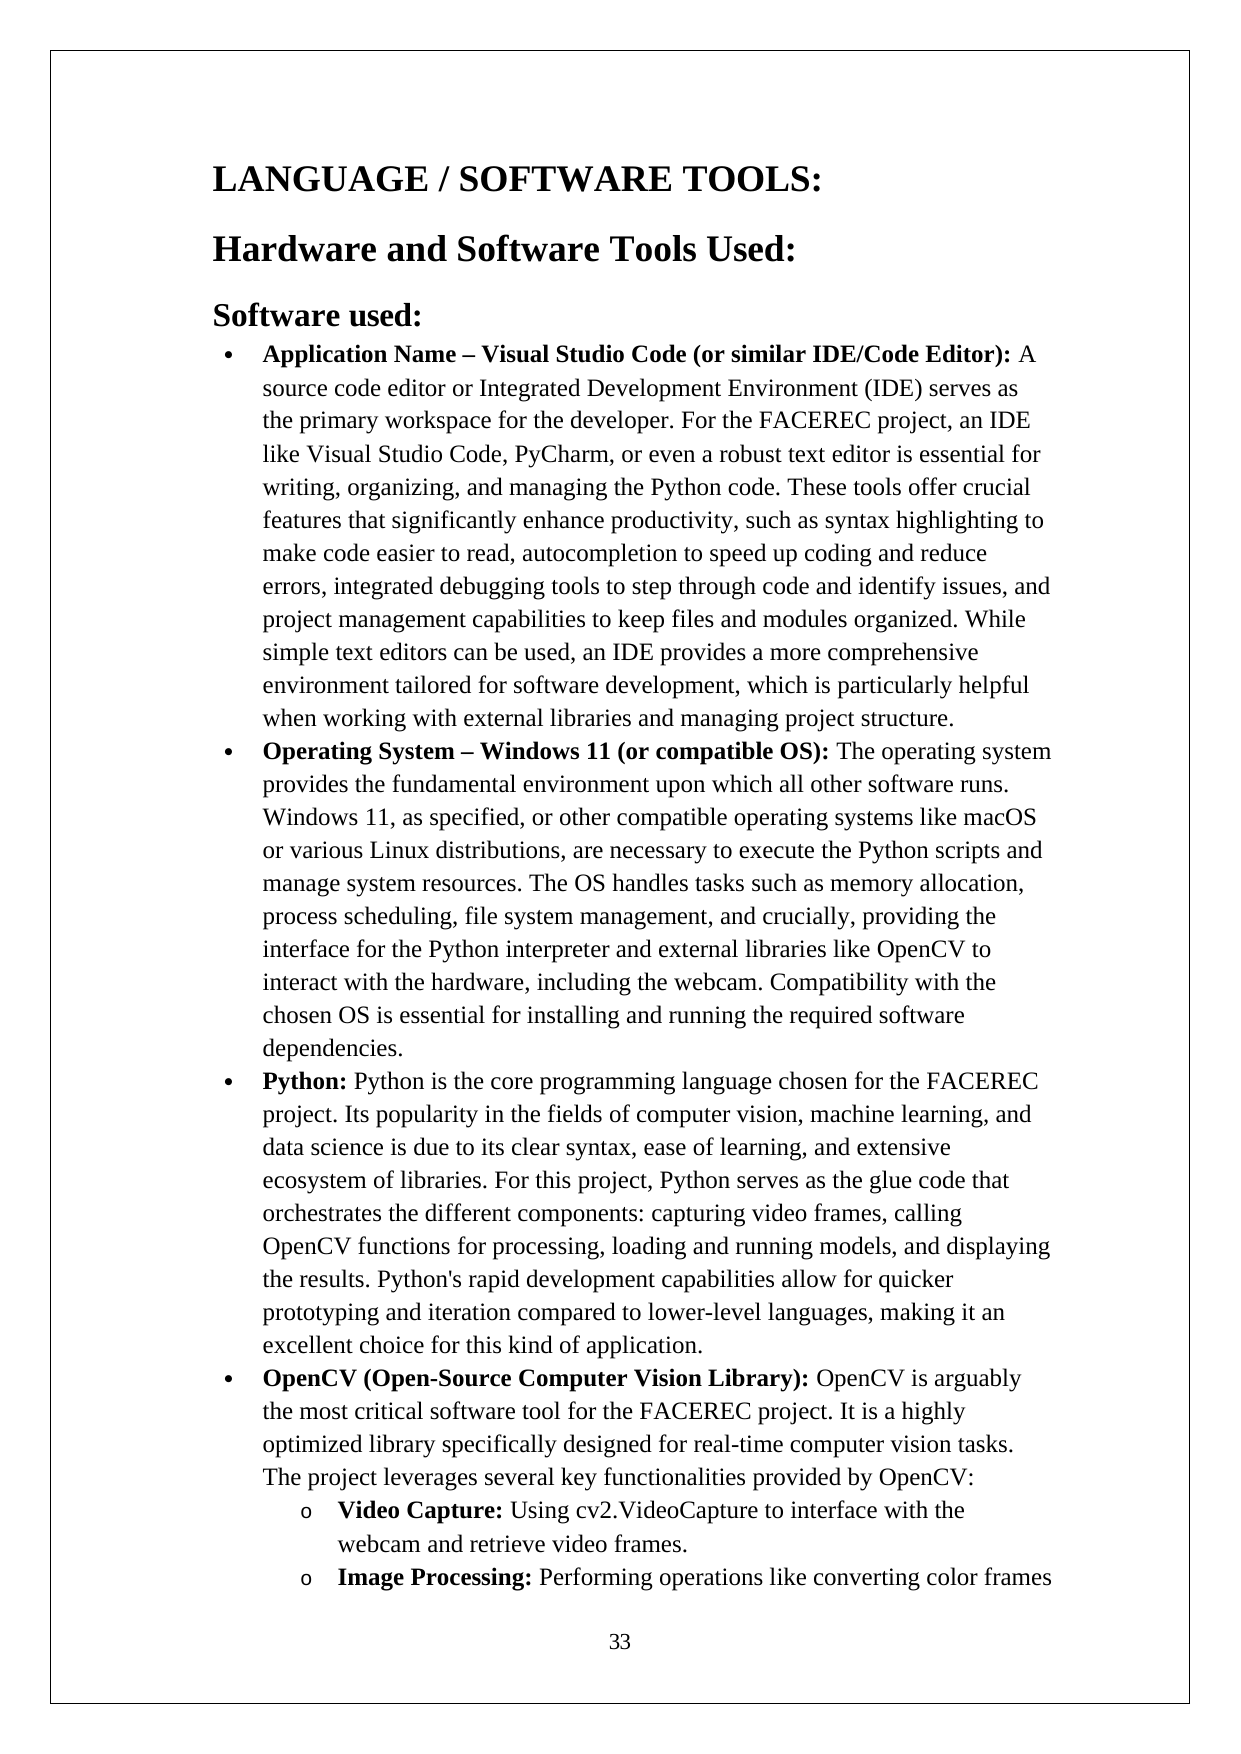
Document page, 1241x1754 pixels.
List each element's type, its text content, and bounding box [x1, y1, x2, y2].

subtitle Software used: [212, 296, 1053, 334]
text Hardware and Software Tools Used: [212, 226, 1053, 269]
subtitle LANGUAGE / SOFTWARE TOOLS: [212, 156, 1053, 199]
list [300, 1562, 1053, 1592]
list Operating System – Windows 11 (or compatible OS): The operating system provides the fundamental environment upon which all other software runs. Windows 11, as specified, or other compatible operating systems like macOS or various Linux distributions, are necessary to execute the Python scripts and manage system resources. The OS handles tasks such as memory allocation, process scheduling, file system management, and crucially, providing the interface for the Python interpreter and external libraries like OpenCV to interact with the hardware, including the webcam. Compatibility with the chosen OS is essential for installing and running the required software dependencies. [225, 736, 1053, 1062]
list Video Capture: Using cv2.VideoCapture to interface with the webcam and retrieve video frames. [300, 1495, 1053, 1558]
list OpenCV (Open-Source Computer Vision Library): OpenCV is arguably the most critical software tool for the FACEREC project. It is a highly optimized library specifically designed for real-time computer vision tasks. The project leverages several key functionalities provided by OpenCV: [225, 1363, 1053, 1491]
list Python: Python is the core programming language chosen for the FACEREC project. Its popularity in the fields of computer vision, machine learning, and data science is due to its clear syntax, ease of learning, and extensive ecosystem of libraries. For this project, Python serves as the glue code that orchestrates the different components: capturing video frames, calling OpenCV functions for processing, loading and running models, and displaying the results. Python's rapid development capabilities allow for quicker prototyping and iteration compared to lower-level languages, making it an excellent choice for this kind of application. [225, 1066, 1053, 1359]
list Application Name – Visual Studio Code (or similar IDE/Code Editor): A source code editor or Integrated Development Environment (IDE) serves as the primary workspace for the developer. For the FACEREC project, an IDE like Visual Studio Code, PyCharm, or even a robust text editor is essential for writing, organizing, and managing the Python code. These tools offer crucial features that significantly enhance productivity, such as syntax highlighting to make code easier to read, autocompletion to speed up coding and reduce errors, integrated debugging tools to step through code and identify issues, and project management capabilities to keep files and modules organized. While simple text editors can be used, an IDE provides a more comprehensive environment tailored for software development, which is particularly helpful when working with external libraries and managing project structure. [225, 339, 1053, 732]
